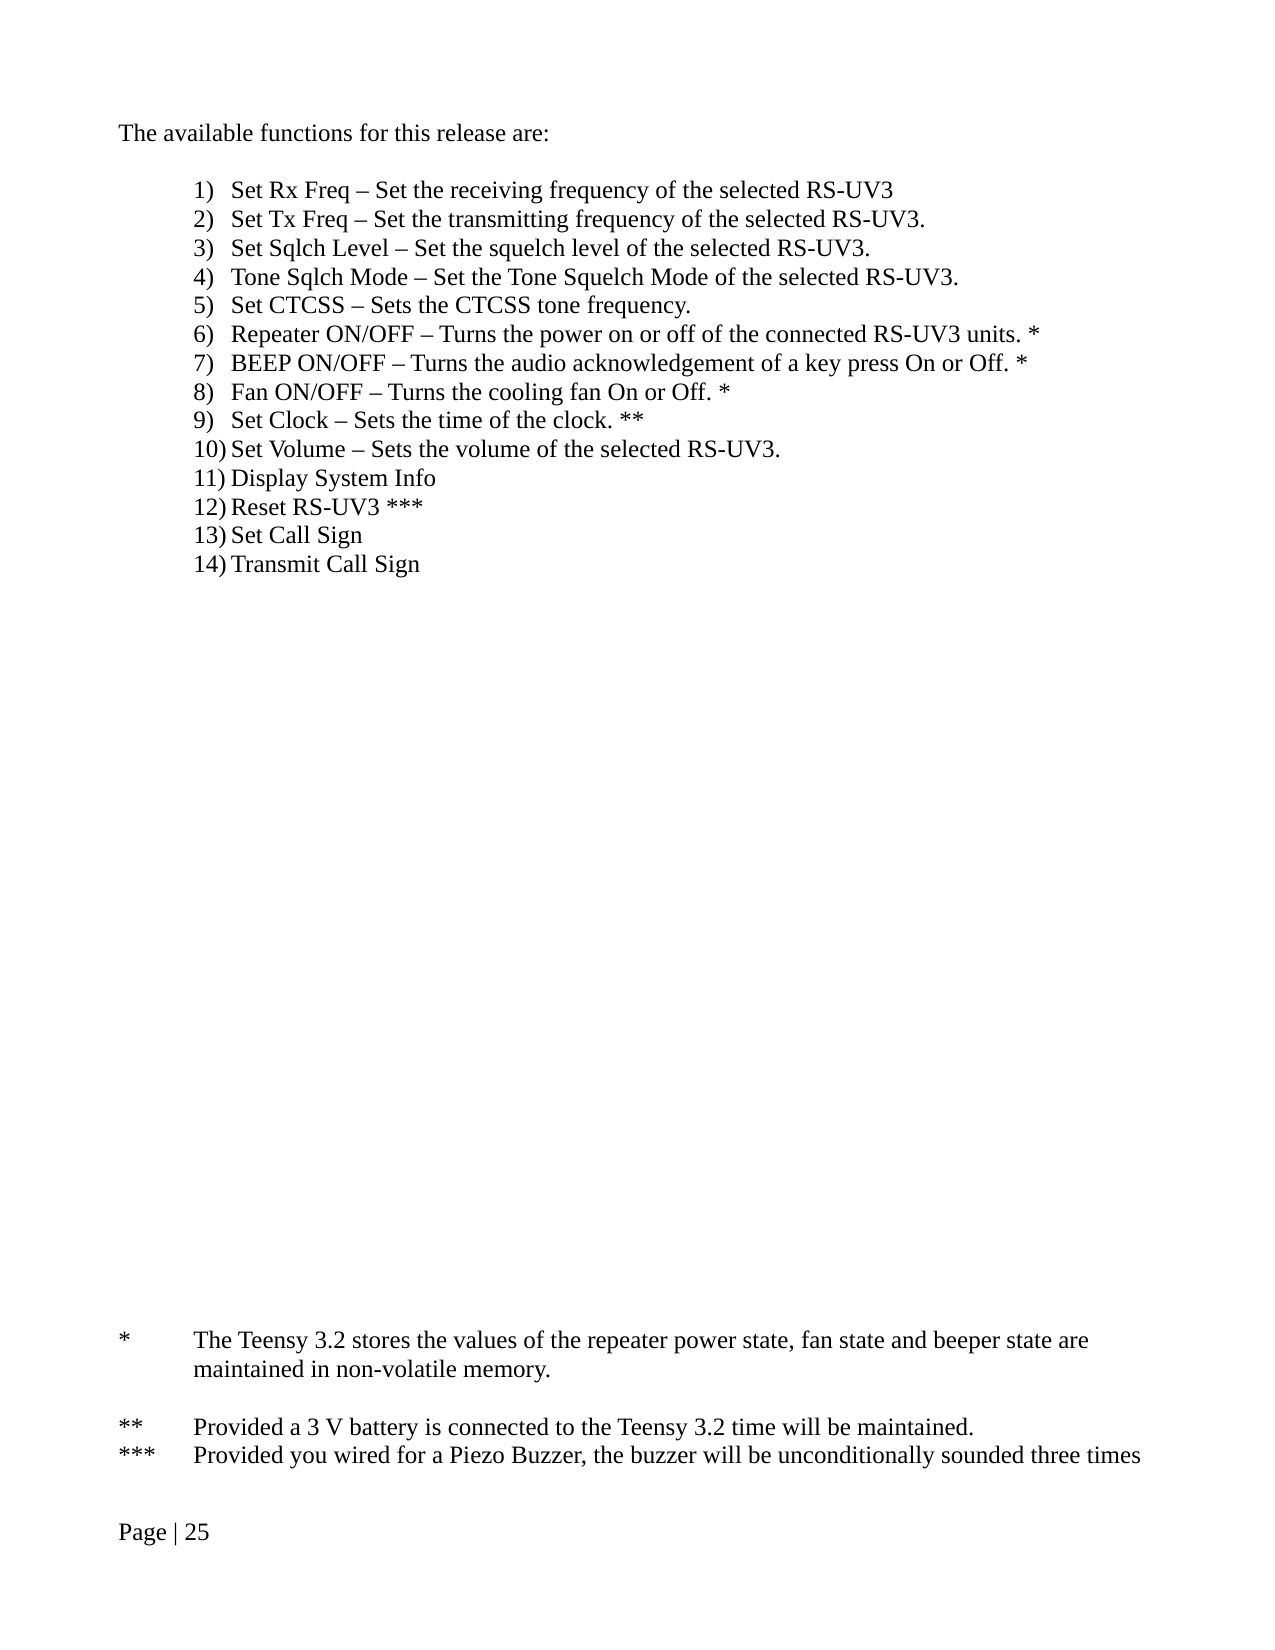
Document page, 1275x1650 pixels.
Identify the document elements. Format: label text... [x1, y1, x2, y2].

text * The Teensy 3.2 stores the values of the repeater power state, fan state and beeper state are maintained in non-volatile memory. [118, 1326, 1157, 1383]
list Set Rx Freq – Set the receiving frequency of the selected RS-UV3 [193, 176, 1157, 204]
text *** Provided you wired for a Piezo Buzzer, the buzzer will be unconditionally sounded three times [118, 1441, 1157, 1469]
list Set Tx Freq – Set the transmitting frequency of the selected RS-UV3. [193, 204, 1157, 233]
list Set Sqlch Level – Set the squelch level of the selected RS-UV3. [193, 233, 1157, 262]
list Fan ON/OFF – Turns the cooling fan On or Off. * [193, 377, 1157, 406]
text The available functions for this release are: [118, 118, 1157, 147]
list Transmit Call Sign [193, 549, 1157, 578]
list Set Volume – Sets the volume of the selected RS-UV3. [193, 434, 1157, 463]
list Reset RS-UV3 *** [193, 492, 1157, 521]
list Set Call Sign [193, 521, 1157, 549]
list Tone Sqlch Mode – Set the Tone Squelch Mode of the selected RS-UV3. [193, 262, 1157, 291]
list Set CTCSS – Sets the CTCSS tone frequency. [193, 291, 1157, 319]
list Repeater ON/OFF – Turns the power on or off of the connected RS-UV3 units. * [193, 319, 1157, 348]
list Set Clock – Sets the time of the clock. ** [193, 406, 1157, 434]
list BEEP ON/OFF – Turns the audio acknowledgement of a key press On or Off. * [193, 348, 1157, 377]
text ** Provided a 3 V battery is connected to the Teensy 3.2 time will be maintained. [118, 1412, 1157, 1441]
list Display System Info [193, 463, 1157, 492]
